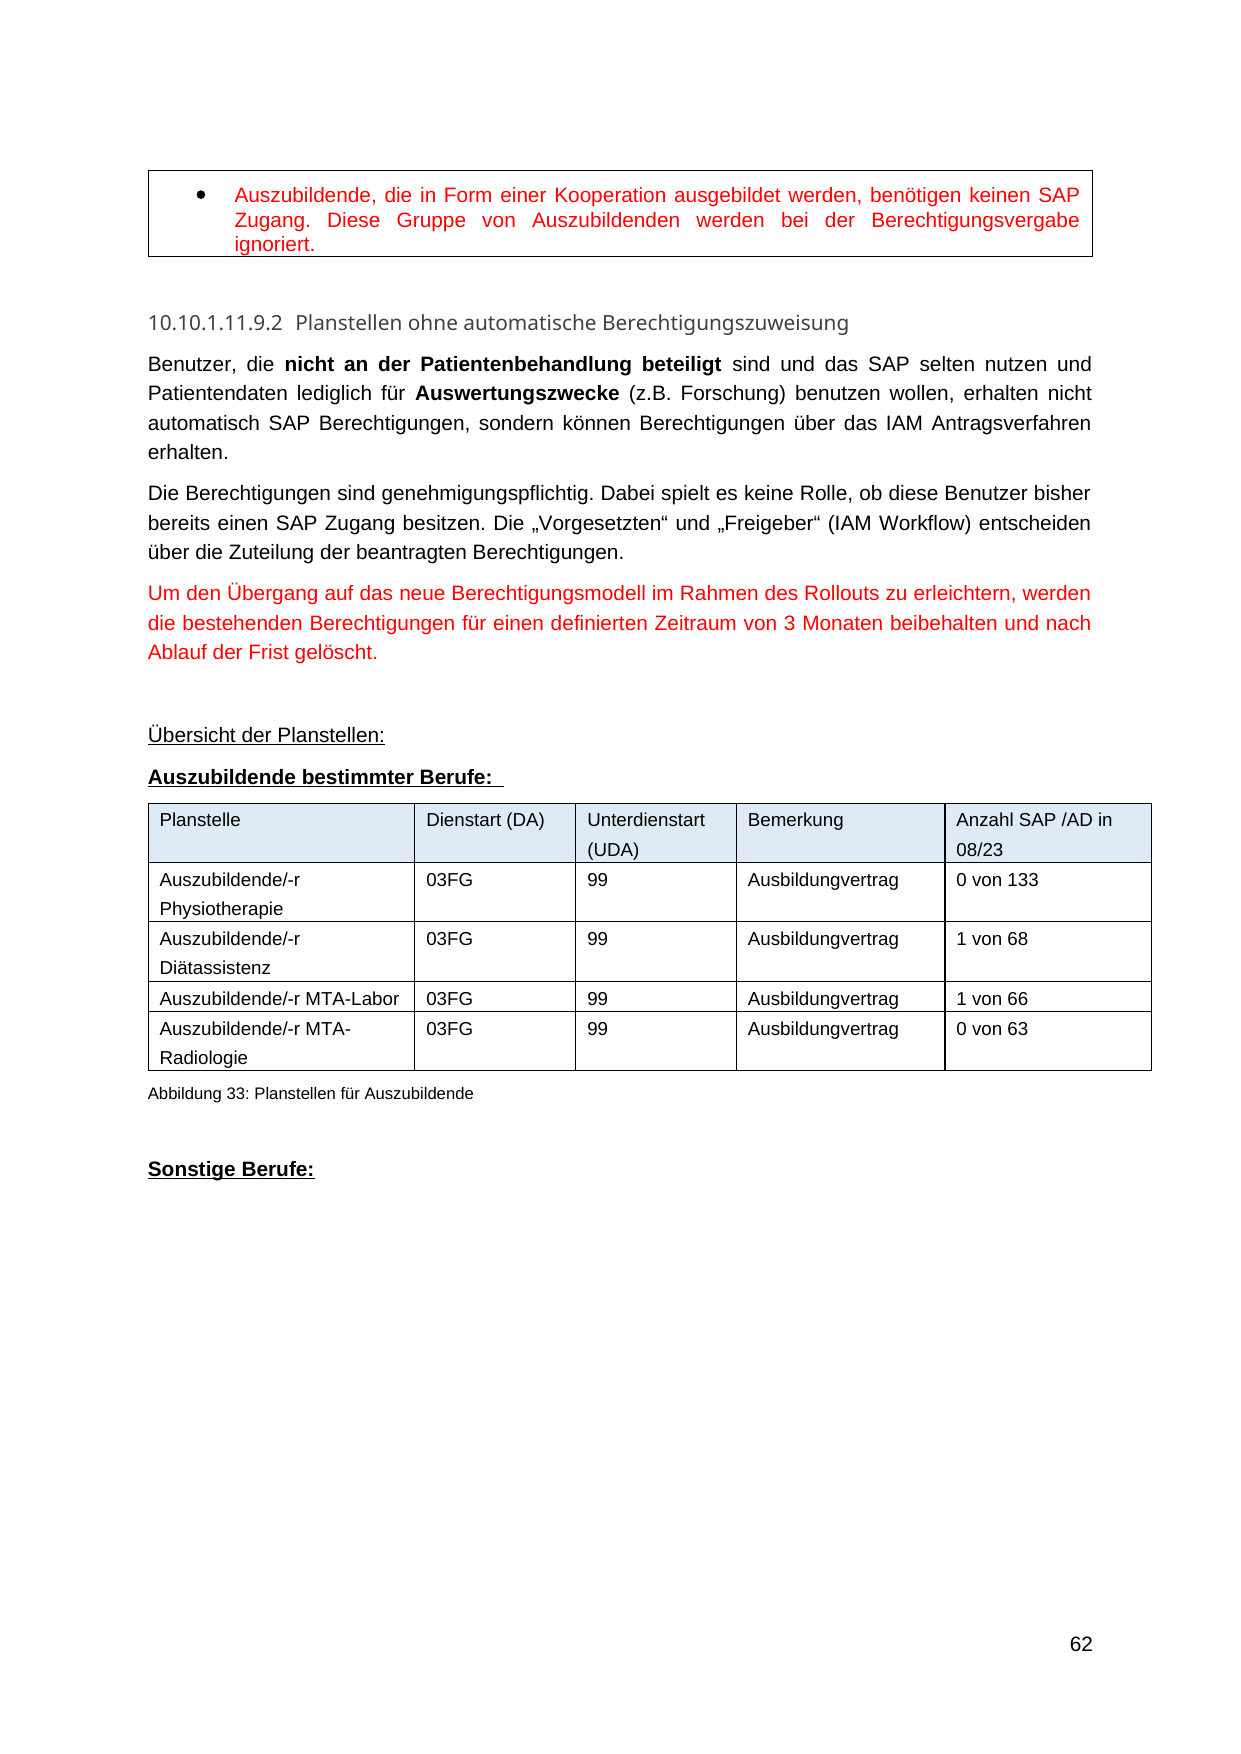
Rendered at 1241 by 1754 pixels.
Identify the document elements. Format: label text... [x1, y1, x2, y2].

text Um den Übergang auf das neue Berechtigungsmodell im Rahmen des Rollouts zu erleichtern, werden die bestehenden Berechtigungen für einen definierten Zeitraum von 3 Monaten beibehalten und nach Ablauf der Frist gelöscht. [148, 577, 1093, 665]
table_header Bemerkung [737, 804, 944, 862]
table_cell Auszubildende/-r MTA-Labor [149, 982, 414, 1011]
table_cell Auszubildende/-r MTA-Radiologie [149, 1012, 414, 1070]
table_cell 1 von 68 [946, 922, 1151, 981]
table_cell 03FG [415, 863, 575, 921]
text Benutzer, die nicht an der Patientenbehandlung beteiligt sind und das SAP selten nutzen und Patientendaten lediglich für Auswertungszwecke (z.B. Forschung) benutzen wollen, erhalten nicht automatisch SAP Berechtigungen, sondern können Berechtigungen über das IAM Antragsverfahren erhalten. [148, 348, 1093, 465]
table_header Planstelle [149, 804, 414, 862]
table_cell 99 [576, 982, 736, 1011]
subtitle Planstellen ohne automatische Berechtigungszuweisung [148, 307, 1093, 336]
text Übersicht der Planstellen: [148, 719, 1093, 748]
table_cell 03FG [415, 1012, 575, 1070]
text Auszubildende bestimmter Berufe: [148, 761, 1093, 790]
table_header Dienstart (DA) [415, 804, 575, 862]
table_cell Ausbildungvertrag [737, 922, 944, 981]
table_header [149, 171, 1092, 256]
table_cell 0 von 133 [946, 863, 1151, 921]
table_cell Ausbildungvertrag [737, 863, 944, 921]
table_cell Auszubildende/-r Physiotherapie [149, 863, 414, 921]
text Die Berechtigungen sind genehmigungspflichtig. Dabei spielt es keine Rolle, ob diese Benutzer bisher bereits einen SAP Zugang besitzen. Die „Vorgesetzten“ und „Freigeber“ (IAM Workflow) entscheiden über die Zuteilung der beantragten Berechtigungen. [148, 477, 1093, 565]
table_cell Ausbildungvertrag [737, 982, 944, 1011]
table_header Anzahl SAP /AD in 08/23 [946, 804, 1151, 862]
table_cell Ausbildungvertrag [737, 1012, 944, 1070]
text Sonstige Berufe: [148, 1153, 1093, 1182]
table_cell Auszubildende/-r Diätassistenz [149, 922, 414, 981]
table_cell 99 [576, 1012, 736, 1070]
table_header Unterdienstart (UDA) [576, 804, 736, 862]
table_cell 03FG [415, 922, 575, 981]
table_cell 99 [576, 922, 736, 981]
table_cell 99 [576, 863, 736, 921]
table_cell 1 von 66 [946, 982, 1151, 1011]
table_cell 03FG [415, 982, 575, 1011]
table_cell 0 von 63 [946, 1012, 1151, 1070]
